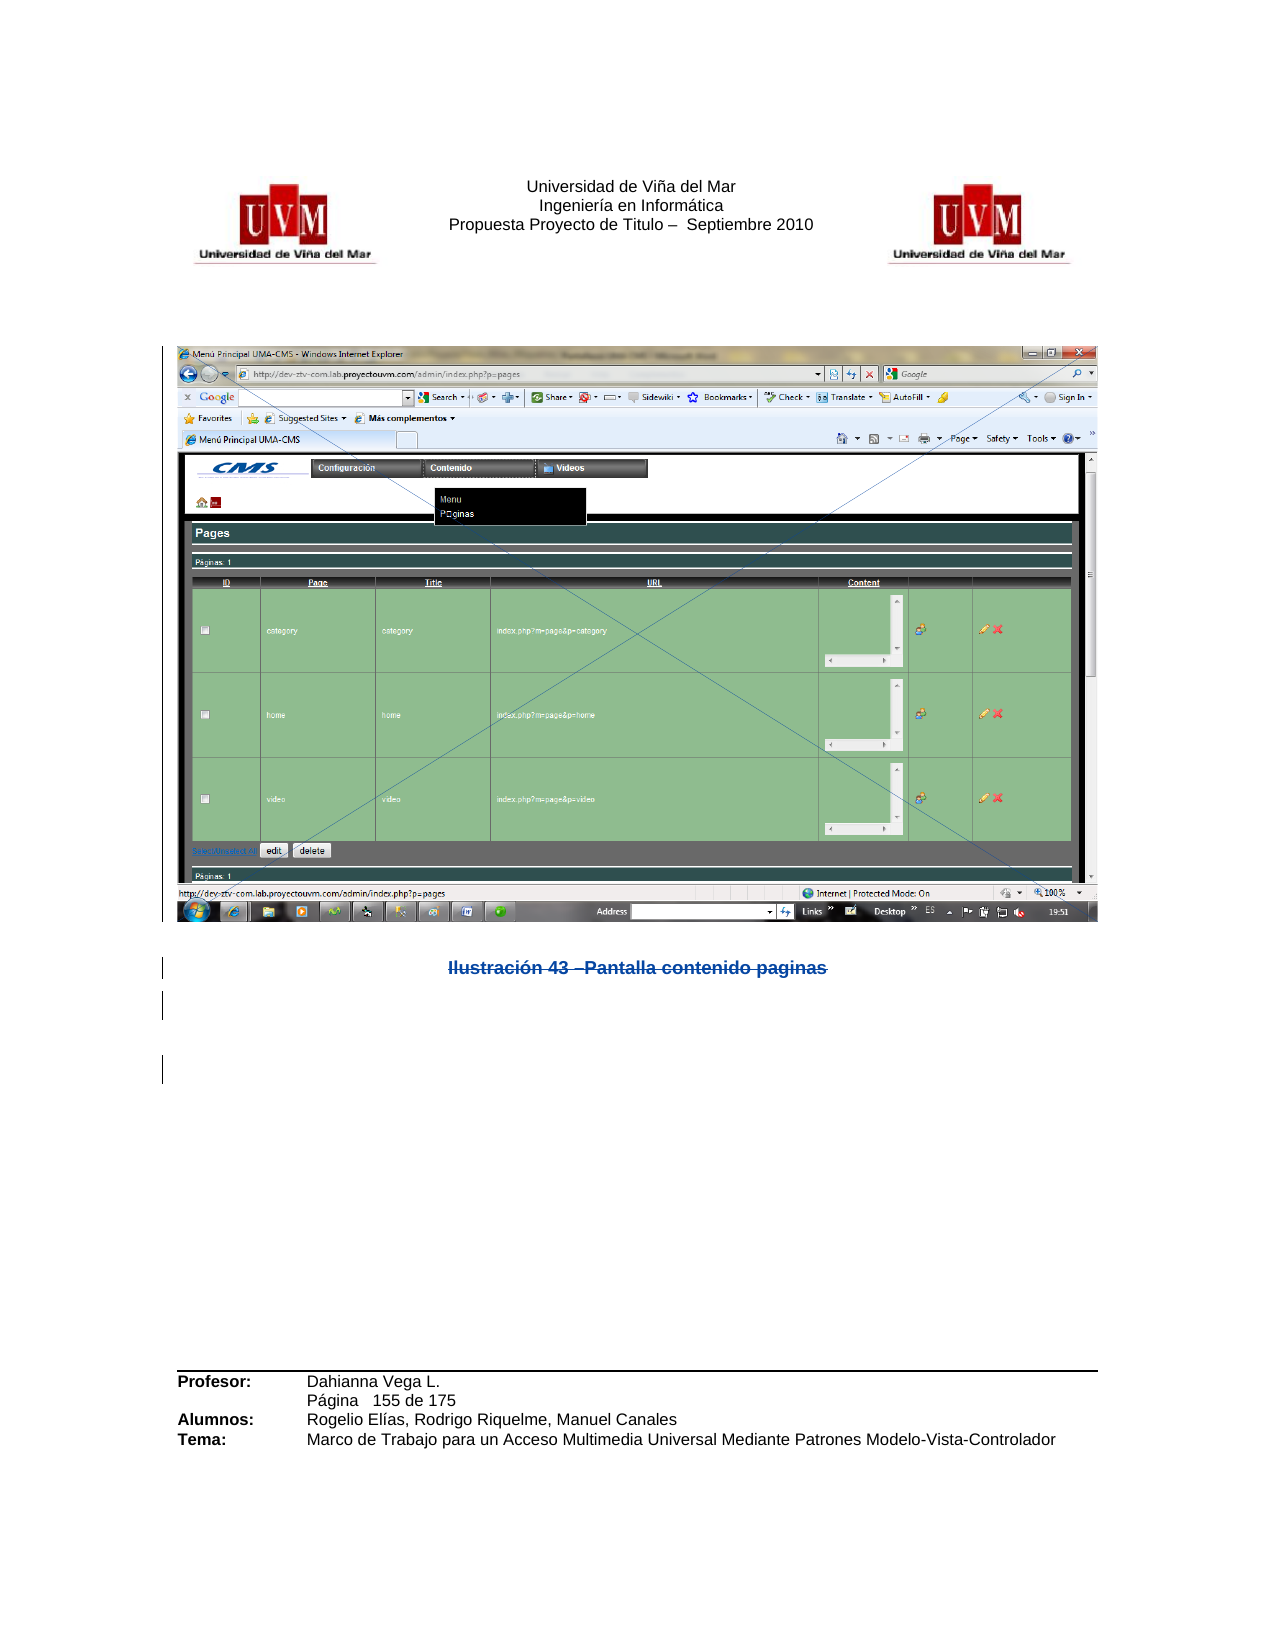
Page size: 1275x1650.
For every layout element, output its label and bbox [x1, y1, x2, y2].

picture [177, 347, 635, 921]
picture [179, 346, 1096, 633]
picture [177, 176, 390, 267]
picture [179, 635, 1096, 922]
picture [871, 176, 1084, 267]
picture [640, 347, 1098, 921]
